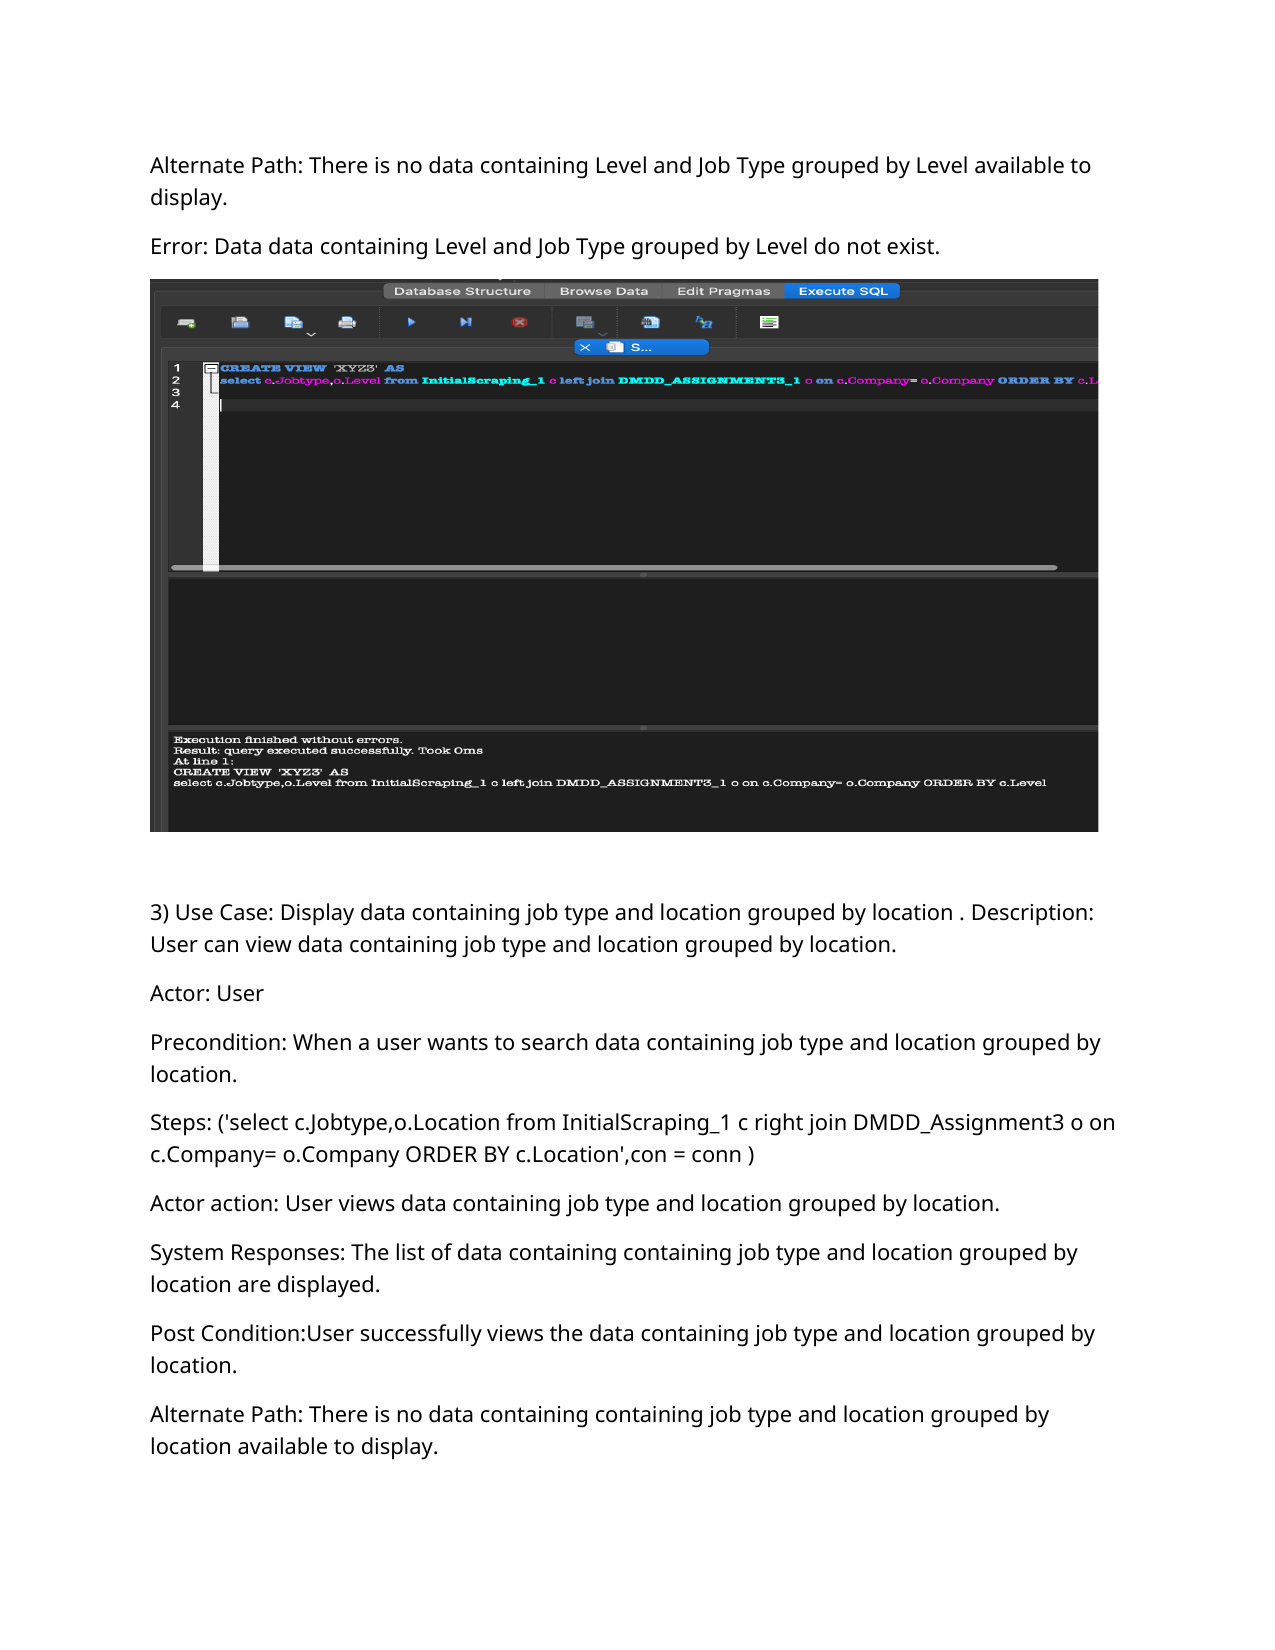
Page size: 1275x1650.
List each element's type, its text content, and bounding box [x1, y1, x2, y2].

text Error: Data data containing Level and Job Type grouped by Level do not exist. [150, 231, 1125, 261]
text Post Condition:User successfully views the data containing job type and location grouped by location. [150, 1318, 1125, 1379]
text Alternate Path: There is no data containing containing job type and location grouped by location available to display. [150, 1398, 1125, 1460]
text Steps: ('select c.Jobtype,o.Location from InitialScraping_1 c right join DMDD_Assignment3 o on c.Company= o.Company ORDER BY c.Location',con = conn ) [150, 1107, 1125, 1169]
text Precondition: When a user wants to search data containing job type and location grouped by location. [150, 1026, 1125, 1088]
text Alternate Path: There is no data containing Level and Job Type grouped by Level available to display. [150, 150, 1125, 212]
text Actor: User [150, 978, 1125, 1007]
picture [150, 279, 1099, 832]
text 3) Use Case: Display data containing job type and location grouped by location . Description: User can view data containing job type and location grouped by location. [150, 897, 1125, 959]
text Actor action: User views data containing job type and location grouped by location. [150, 1188, 1125, 1218]
text System Responses: The list of data containing containing job type and location grouped by location are displayed. [150, 1237, 1125, 1299]
